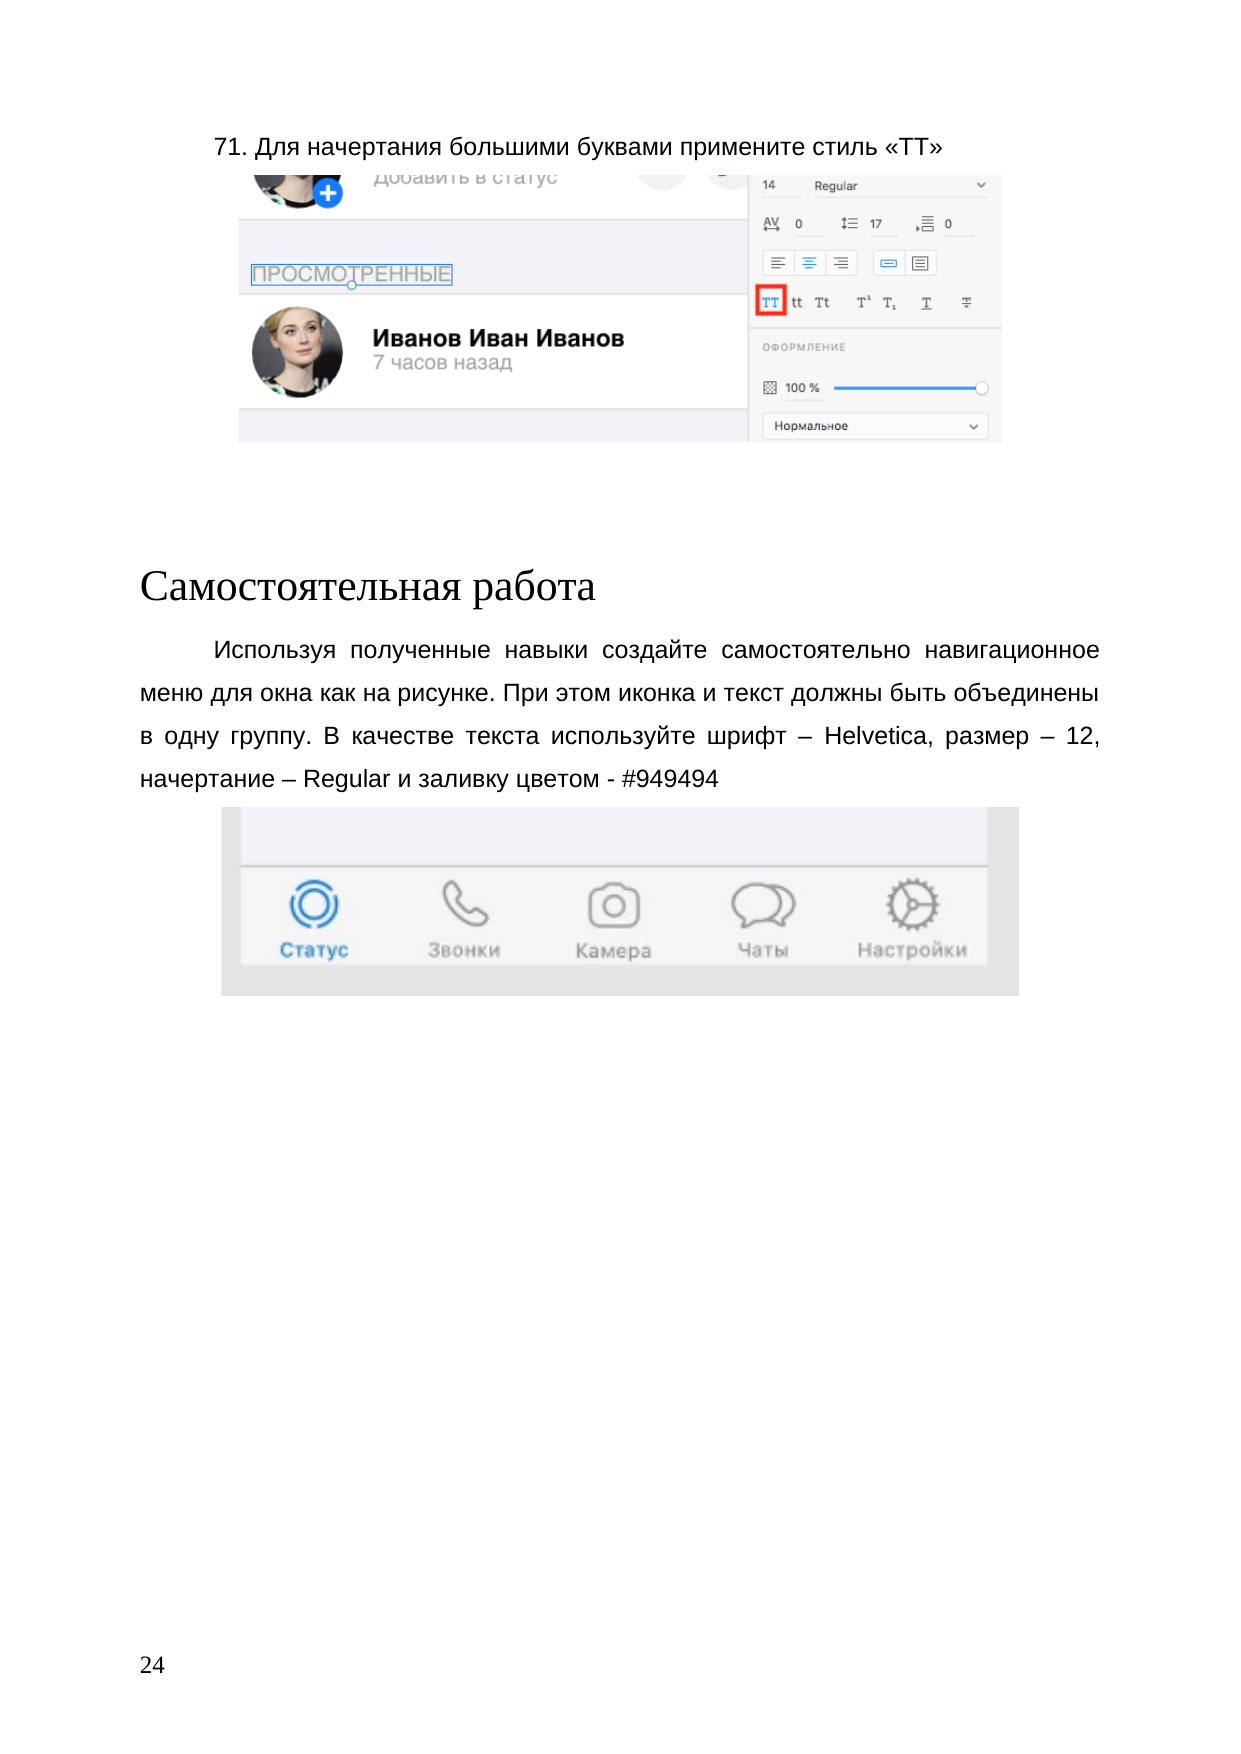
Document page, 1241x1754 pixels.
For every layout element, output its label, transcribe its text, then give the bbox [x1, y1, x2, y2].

picture [221, 807, 1019, 996]
subtitle Самостоятельная работа [139, 560, 1101, 610]
picture [238, 175, 1002, 442]
text Используя полученные навыки создайте самостоятельно навигационное меню для окна как на рисунке. При этом иконка и текст должны быть объединены в одну группу. В качестве текста используйте шрифт – Helvetica, размер – 12, начертание – Regular и заливку цветом - #949494 [139, 635, 1101, 793]
list Для начертания большими буквами примените стиль «ТТ» [139, 132, 1101, 161]
